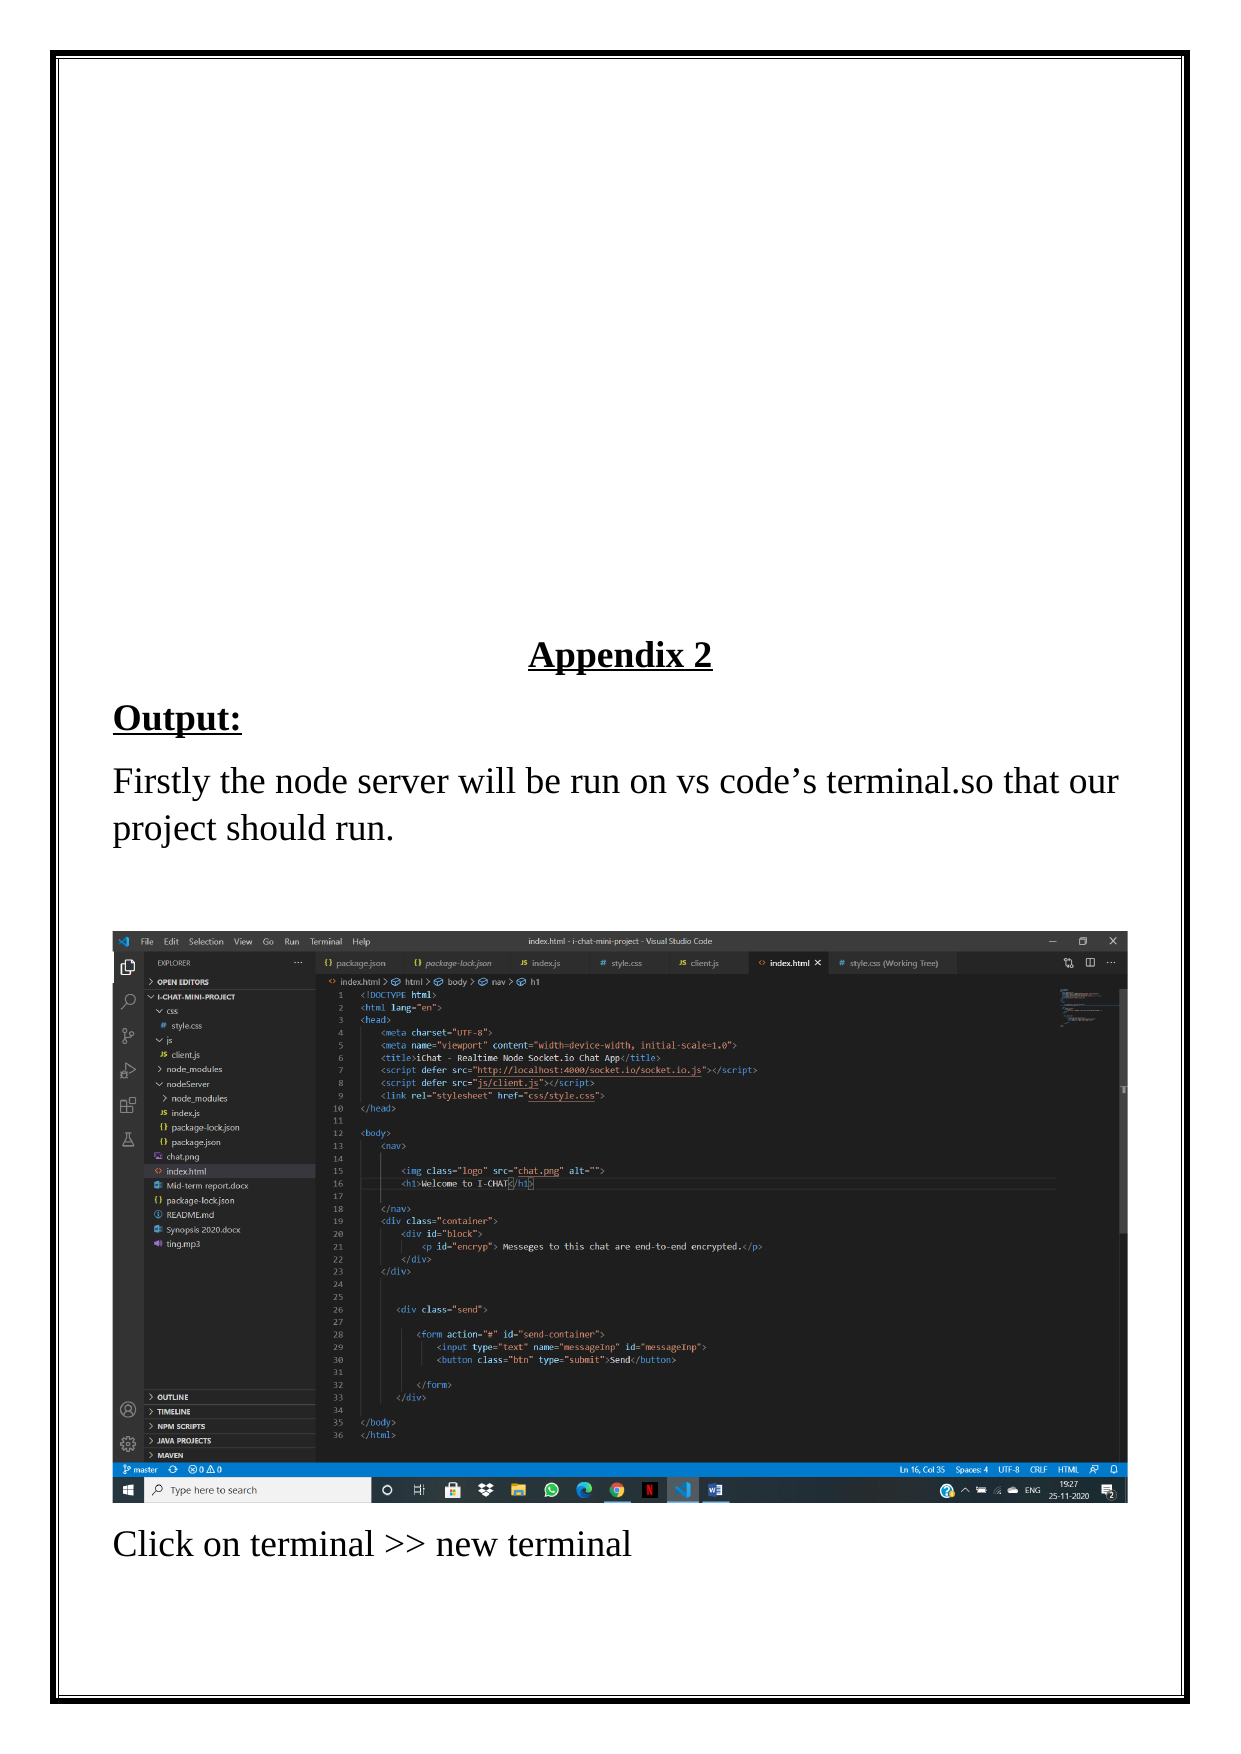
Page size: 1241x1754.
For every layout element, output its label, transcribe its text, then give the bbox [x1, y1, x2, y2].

picture [112, 931, 1128, 1503]
text Output: [112, 696, 1128, 739]
text Firstly the node server will be run on vs code’s terminal.so that our project should run. [112, 759, 1128, 848]
text Appendix 2 [112, 632, 1128, 675]
text Click on terminal >> new terminal [112, 1522, 1128, 1565]
